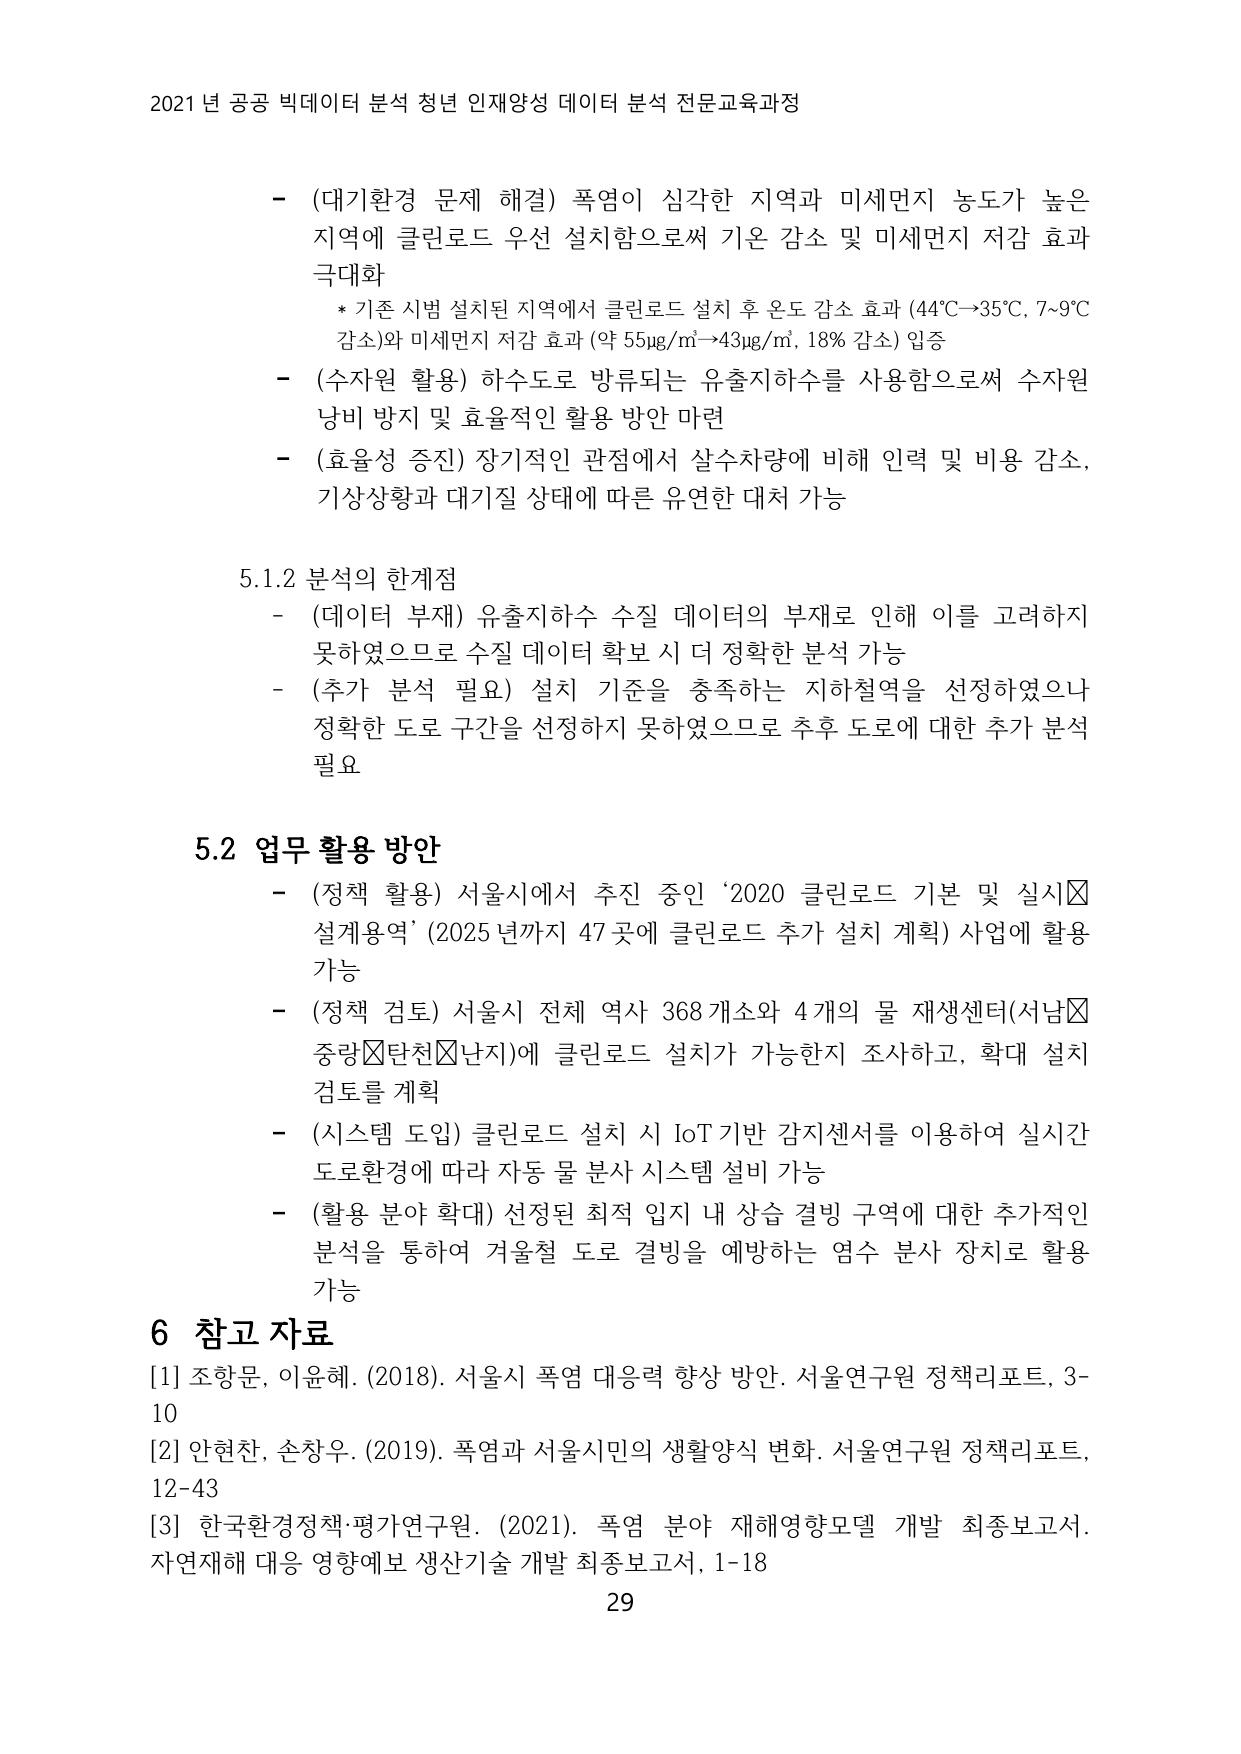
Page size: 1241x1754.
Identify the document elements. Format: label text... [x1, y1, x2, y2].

list (수자원 활용) 하수도로 방류되는 유출지하수를 사용함으로써 수자원 낭비 방지 및 효율적인 활용 방안 마련 [275, 357, 1090, 432]
list (정책 검토) 서울시 전체 역사 368개소와 4개의 물 재생센터(서남중랑탄천난지)에 클린로드 설치가 가능한지 조사하고, 확대 설치 검토를 계획 [271, 989, 1090, 1107]
text [2] 안현찬, 손창우. (2019). 폭염과 서울시민의 생활양식 변화. 서울연구원 정책리포트, 12-43 [150, 1433, 1090, 1503]
list (시스템 도입) 클린로드 설치 시 IoT기반 감지센서를 이용하여 실시간 도로환경에 따라 자동 물 분사 시스템 설비 가능 [271, 1111, 1090, 1187]
text [3] 한국환경정책·평가연구원. (2021). 폭염 분야 재해영향모델 개발 최종보고서. 자연재해 대응 영향예보 생산기술 개발 최종보고서, 1-18 [150, 1508, 1090, 1577]
list 업무 활용 방안 [194, 828, 1090, 866]
list * 기존 시범 설치된 지역에서 클린로드 설치 후 온도 감소 효과 (44℃→35℃, 7~9℃ 감소)와 미세먼지 저감 효과 (약 55㎍/㎥→43㎍/㎥, 18% 감소) 입증 [336, 294, 1090, 353]
list (정책 활용) 서울시에서 추진 중인 ‘2020 클린로드 기본 및 실시설계용역’ (2025년까지 47곳에 클린로드 추가 설치 계획) 사업에 활용 가능 [271, 871, 1090, 984]
list (데이터 부재) 유출지하수 수질 데이터의 부재로 인해 이를 고려하지 못하였으므로 수질 데이터 확보 시 더 정확한 분석 가능 [271, 598, 1090, 667]
list (추가 분석 필요) 설치 기준을 충족하는 지하철역을 선정하였으나 정확한 도로 구간을 선정하지 못하였으므로 추후 도로에 대한 추가 분석 필요 [271, 672, 1090, 779]
list (효율성 증진) 장기적인 관점에서 살수차량에 비해 인력 및 비용 감소, 기상상황과 대기질 상태에 따른 유연한 대처 가능 [275, 437, 1090, 512]
list 참고 자료 [150, 1309, 1090, 1352]
text [1] 조항문, 이윤혜. (2018). 서울시 폭염 대응력 향상 방안. 서울연구원 정책리포트, 3-10 [150, 1358, 1090, 1428]
list 분석의 한계점 [239, 560, 1090, 593]
list (활용 분야 확대) 선정된 최적 입지 내 상습 결빙 구역에 대한 추가적인 분석을 통하여 겨울철 도로 결빙을 예방하는 염수 분사 장치로 활용 가능 [271, 1191, 1090, 1304]
list (대기환경 문제 해결) 폭염이 심각한 지역과 미세먼지 농도가 높은 지역에 클린로드 우선 설치함으로써 기온 감소 및 미세먼지 저감 효과 극대화 [271, 177, 1090, 290]
